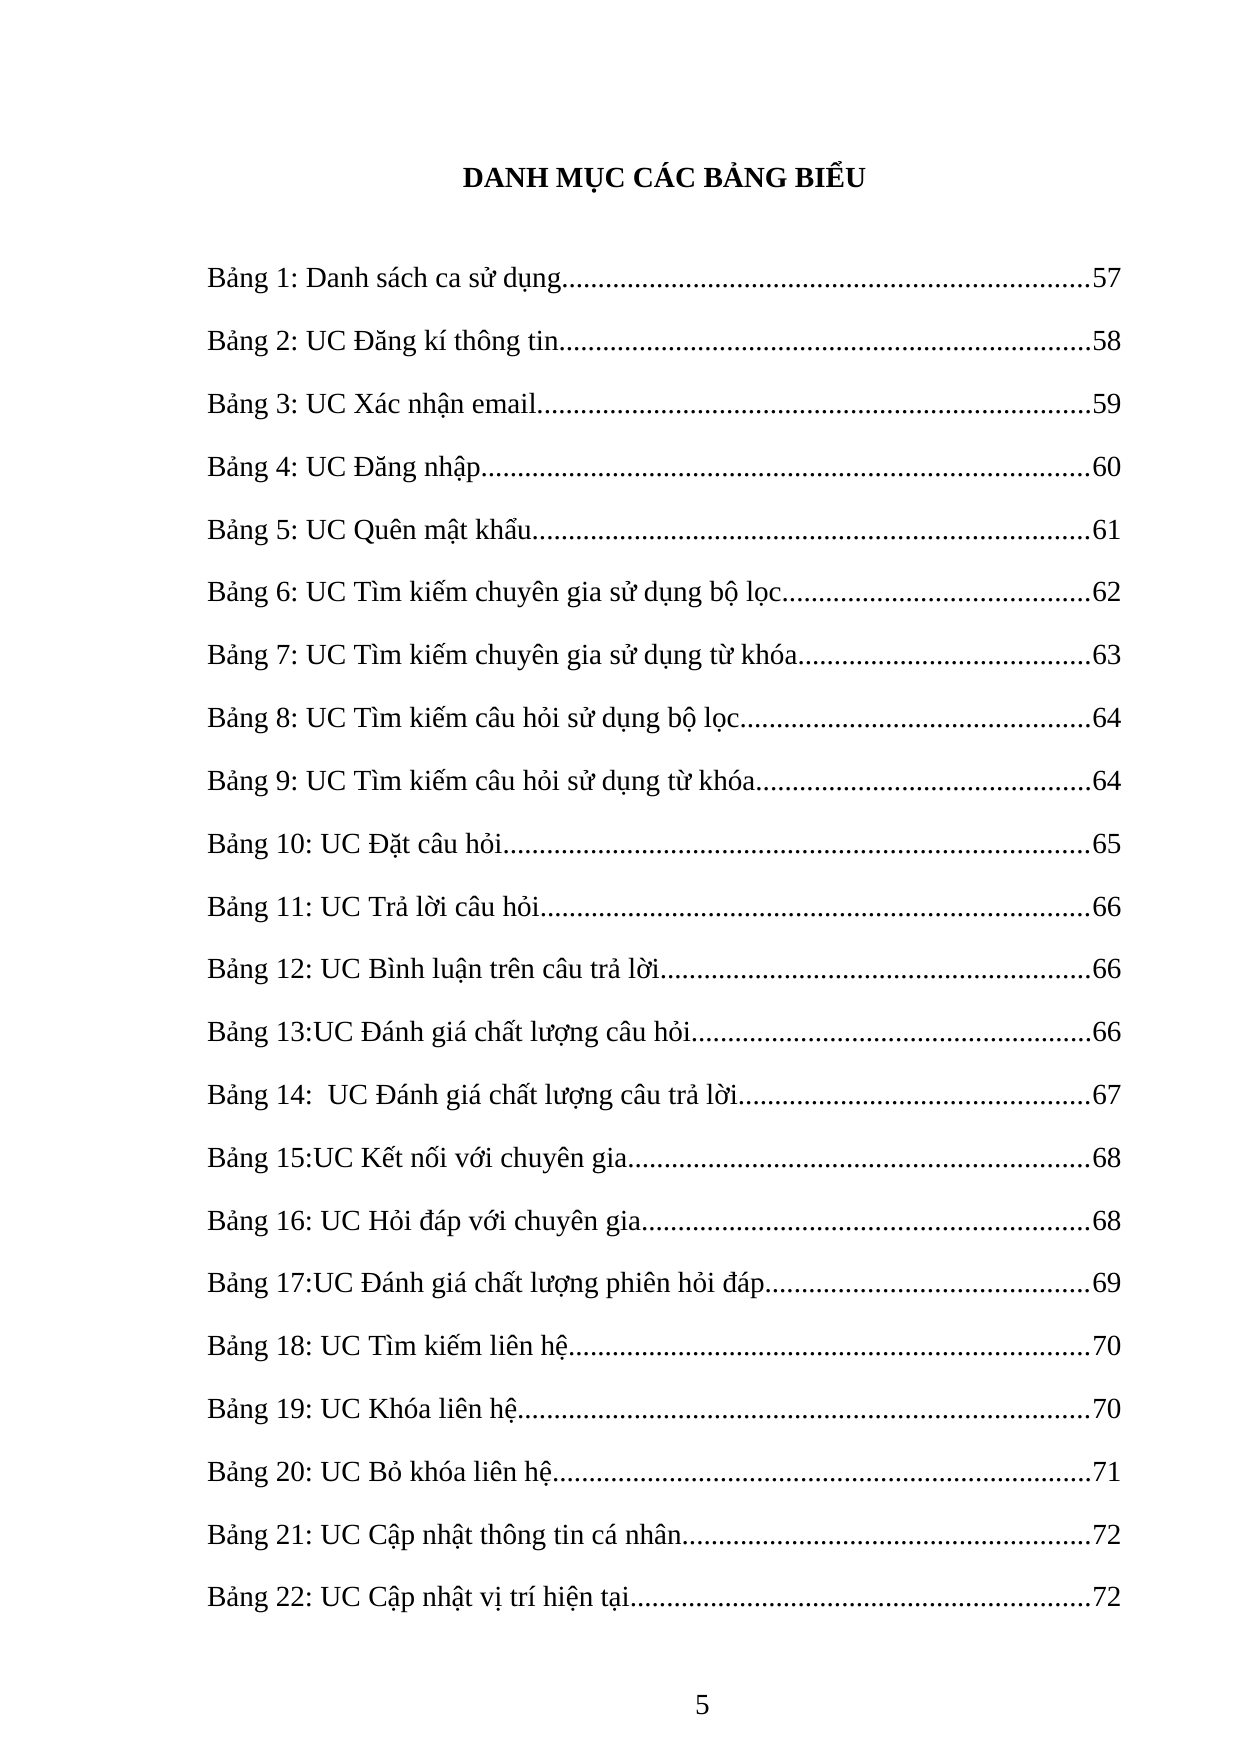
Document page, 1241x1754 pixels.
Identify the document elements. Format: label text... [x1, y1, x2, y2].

text Bảng 1: Danh sách ca sử dụng 57 [207, 261, 1122, 294]
text Bảng 12: UC Bình luận trên câu trả lời 66 [207, 951, 1122, 985]
text Bảng 5: UC Quên mật khẩu 61 [207, 512, 1122, 545]
text Bảng 21: UC Cập nhật thông tin cá nhân 72 [207, 1517, 1122, 1550]
text Bảng 16: UC Hỏi đáp với chuyên gia 68 [207, 1203, 1122, 1236]
text Bảng 9: UC Tìm kiếm câu hỏi sử dụng từ khóa 64 [207, 763, 1122, 797]
text Bảng 4: UC Đăng nhập 60 [207, 449, 1122, 482]
text Bảng 14: UC Đánh giá chất lượng câu trả lời 67 [207, 1077, 1122, 1111]
text Bảng 10: UC Đặt câu hỏi 65 [207, 826, 1122, 859]
text Bảng 3: UC Xác nhận email 59 [207, 386, 1122, 420]
subtitle DANH MỤC CÁC BẢNG BIỂU [207, 160, 1122, 194]
text Bảng 6: UC Tìm kiếm chuyên gia sử dụng bộ lọc 62 [207, 574, 1122, 608]
text Bảng 22: UC Cập nhật vị trí hiện tại 72 [207, 1579, 1122, 1613]
text Bảng 13:UC Đánh giá chất lượng câu hỏi 66 [207, 1014, 1122, 1048]
text Bảng 2: UC Đăng kí thông tin 58 [207, 323, 1122, 357]
text Bảng 8: UC Tìm kiếm câu hỏi sử dụng bộ lọc 64 [207, 700, 1122, 734]
text Bảng 15:UC Kết nối với chuyên gia 68 [207, 1140, 1122, 1173]
text Bảng 20: UC Bỏ khóa liên hệ 71 [207, 1454, 1122, 1487]
text Bảng 19: UC Khóa liên hệ 70 [207, 1391, 1122, 1425]
text Bảng 7: UC Tìm kiếm chuyên gia sử dụng từ khóa 63 [207, 637, 1122, 671]
text Bảng 11: UC Trả lời câu hỏi 66 [207, 889, 1122, 922]
text Bảng 18: UC Tìm kiếm liên hệ 70 [207, 1328, 1122, 1362]
text Bảng 17:UC Đánh giá chất lượng phiên hỏi đáp 69 [207, 1266, 1122, 1299]
